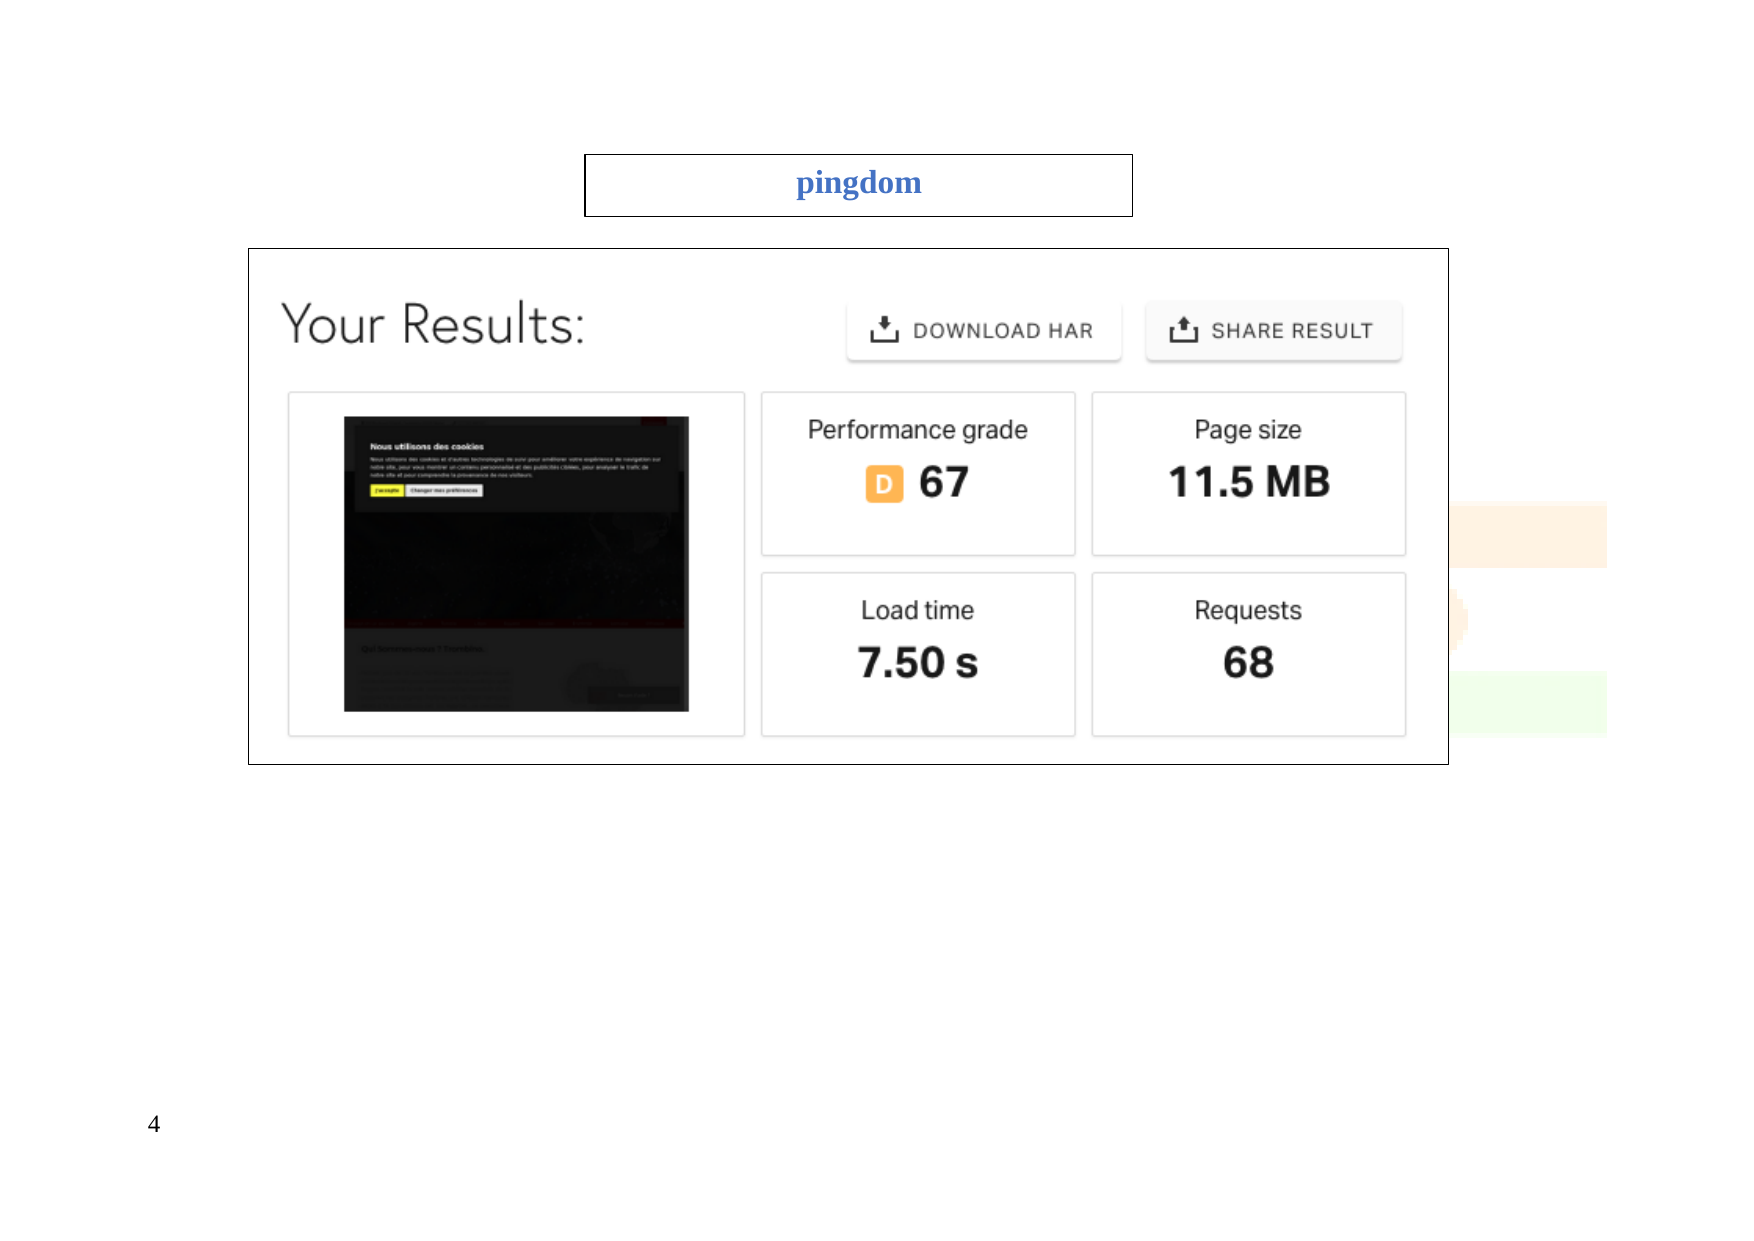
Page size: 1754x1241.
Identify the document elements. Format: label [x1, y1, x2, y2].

picture [263, 256, 1413, 756]
